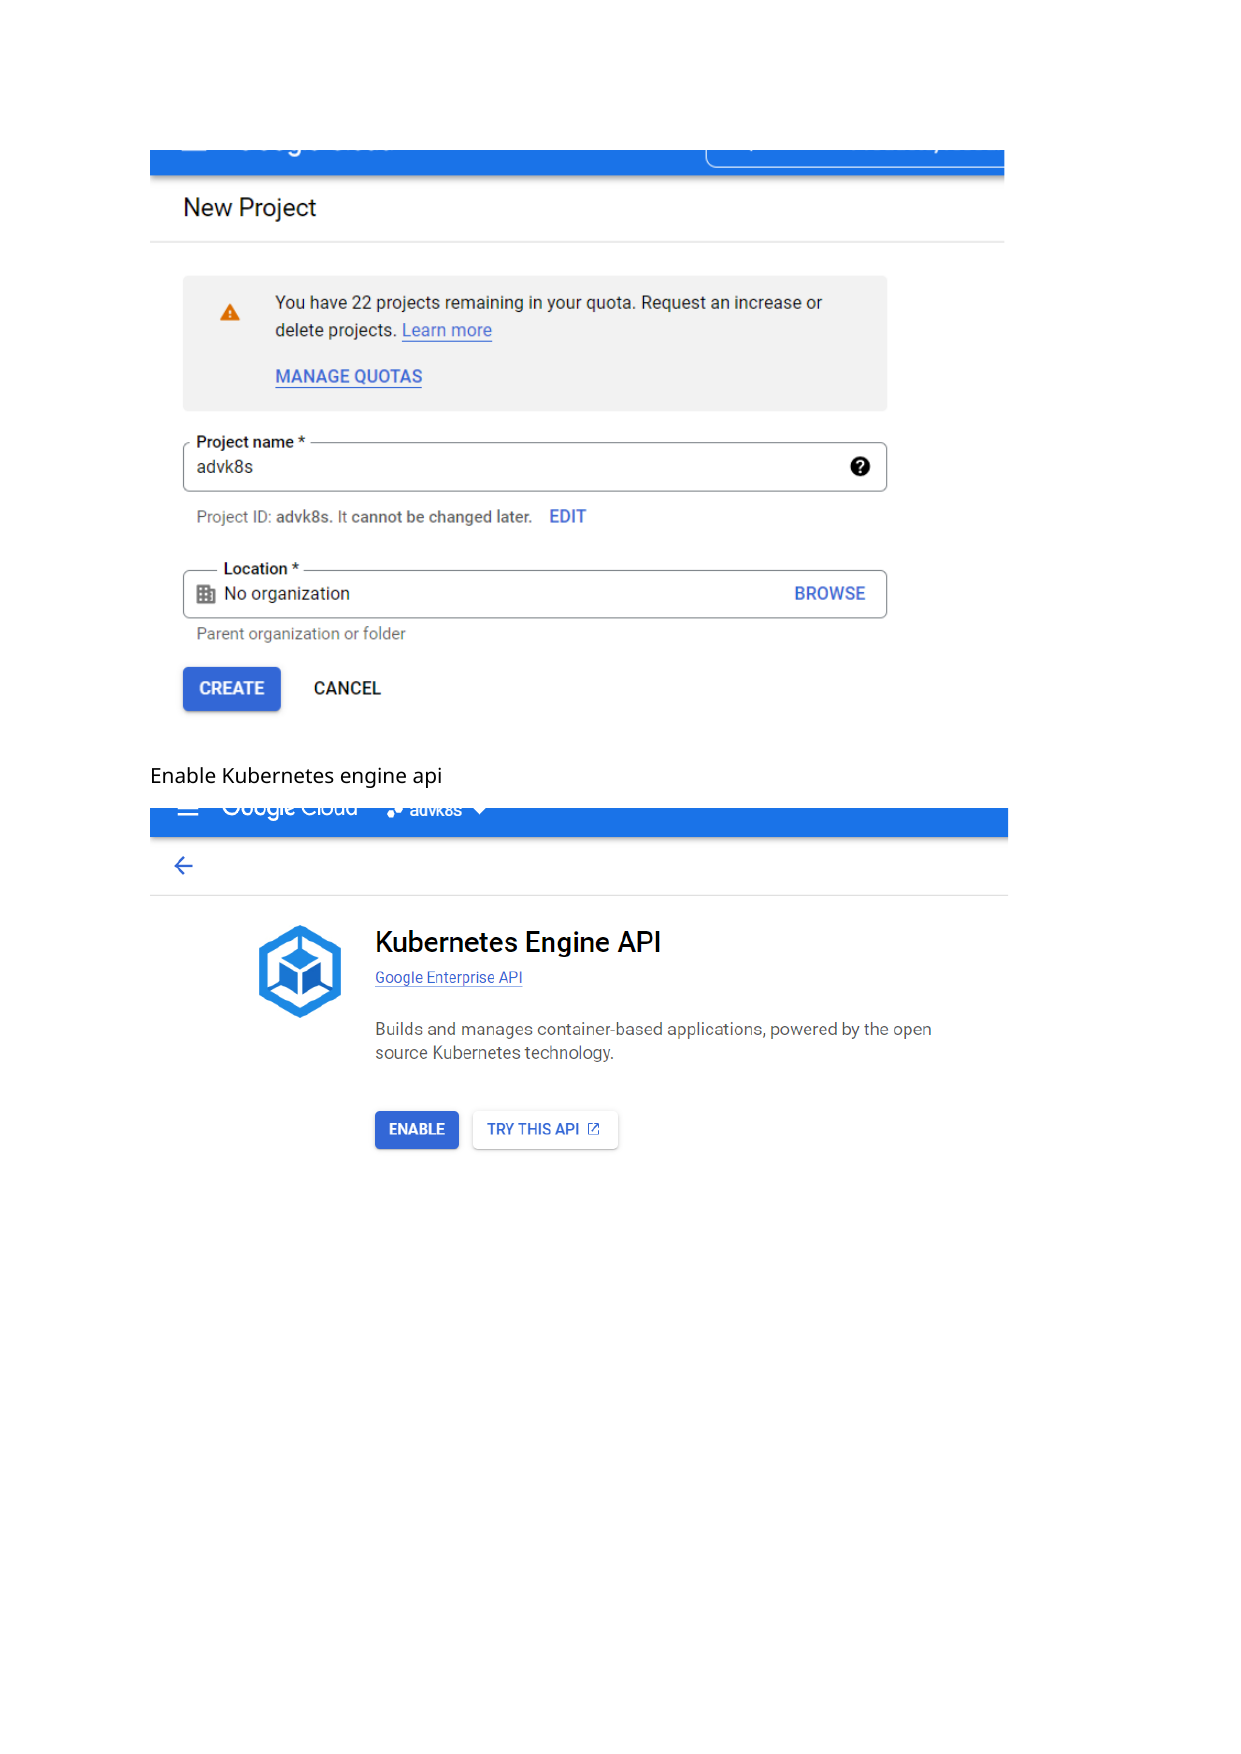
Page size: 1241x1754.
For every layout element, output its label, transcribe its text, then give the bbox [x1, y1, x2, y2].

text Enable Kubernetes engine api [150, 762, 1090, 790]
picture [150, 150, 1005, 743]
picture [150, 808, 1009, 1194]
